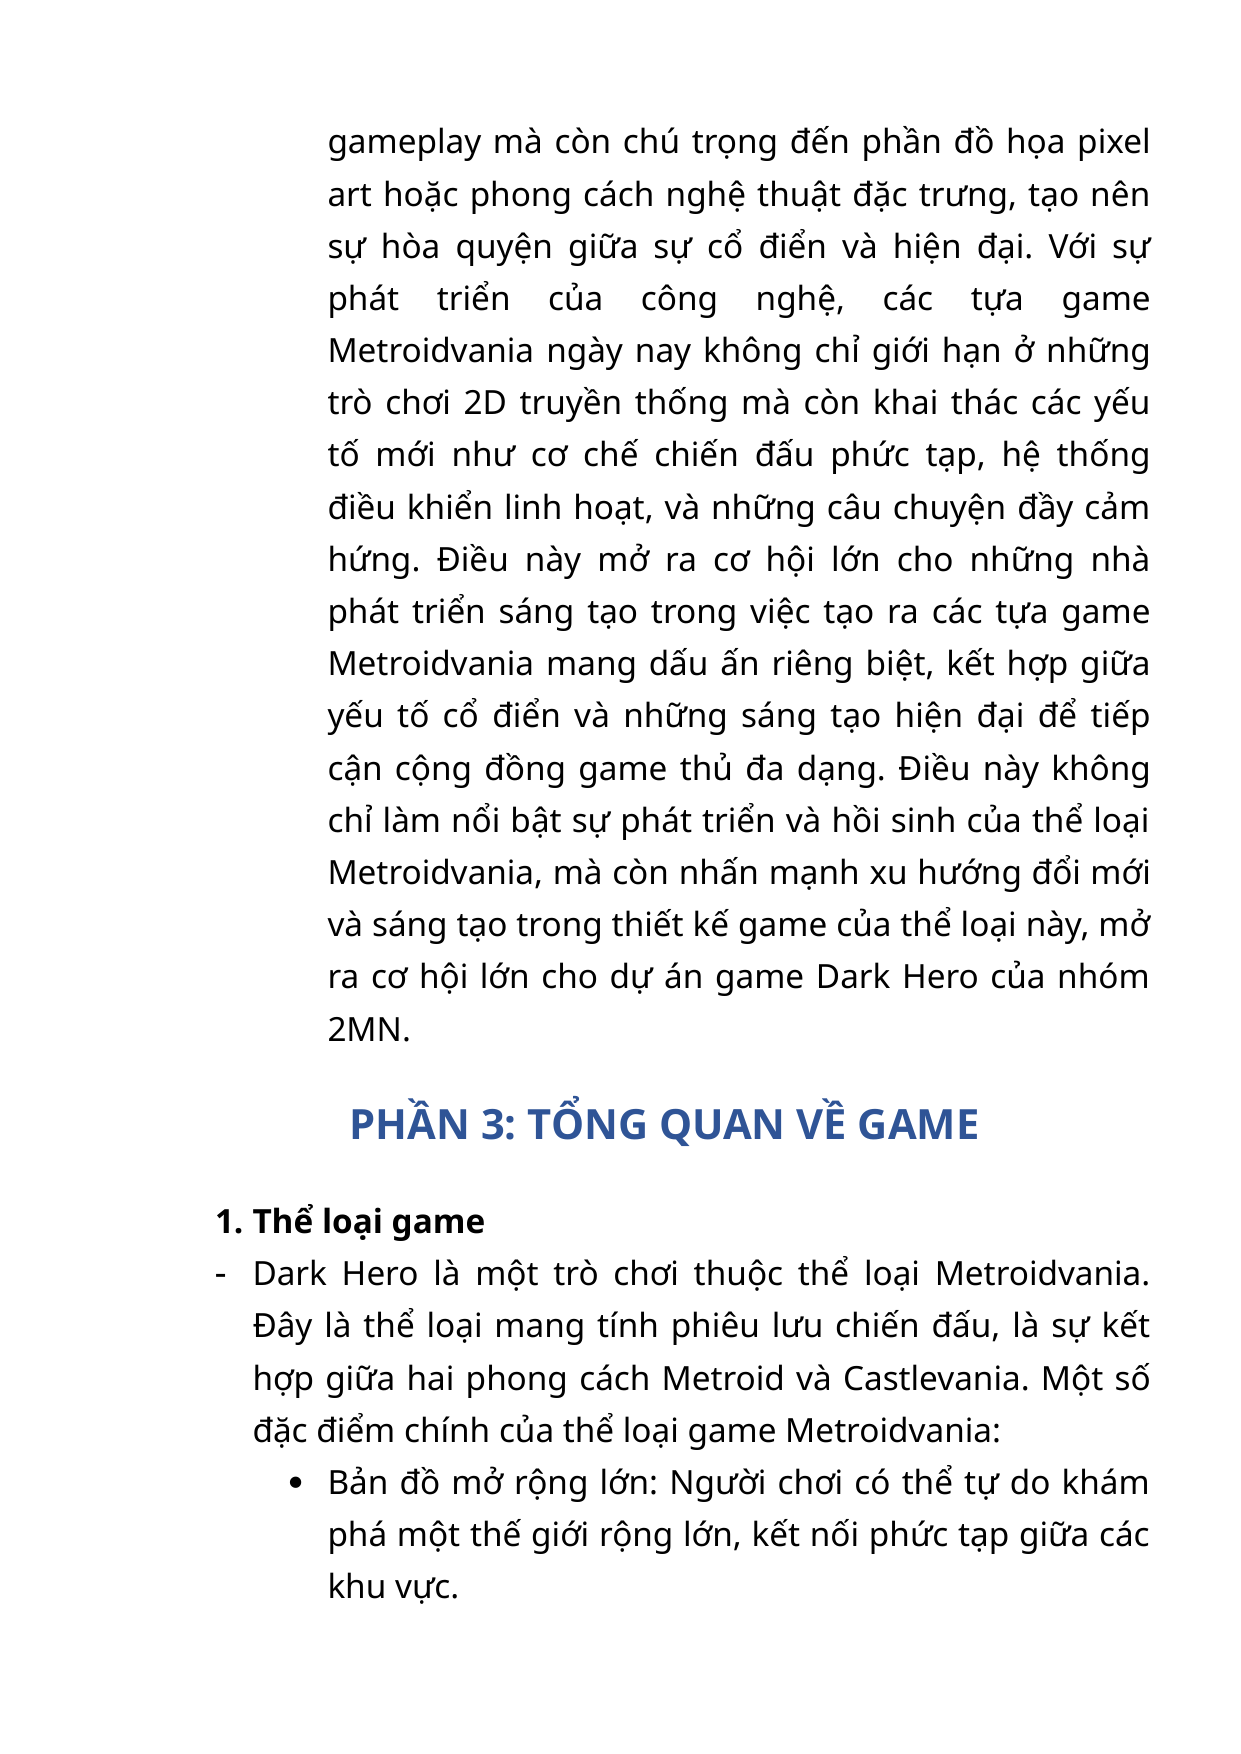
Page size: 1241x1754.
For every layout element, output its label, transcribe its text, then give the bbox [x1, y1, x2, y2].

list Bản đồ mở rộng lớn: Người chơi có thể tự do khám phá một thế giới rộng lớn, kết nối phức tạp giữa các khu vực. [290, 1459, 1152, 1608]
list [290, 118, 1152, 1051]
list Dark Hero là một trò chơi thuộc thể loại Metroidvania. Đây là thể loại mang tính phiêu lưu chiến đấu, là sự kết hợp giữa hai phong cách Metroid và Castlevania. Một số đặc điểm chính của thể loại game Metroidvania: [215, 1250, 1152, 1452]
list Thể loại game [215, 1198, 1152, 1243]
subtitle PHẦN 3: TỔNG QUAN VỀ GAME [177, 1095, 1152, 1152]
